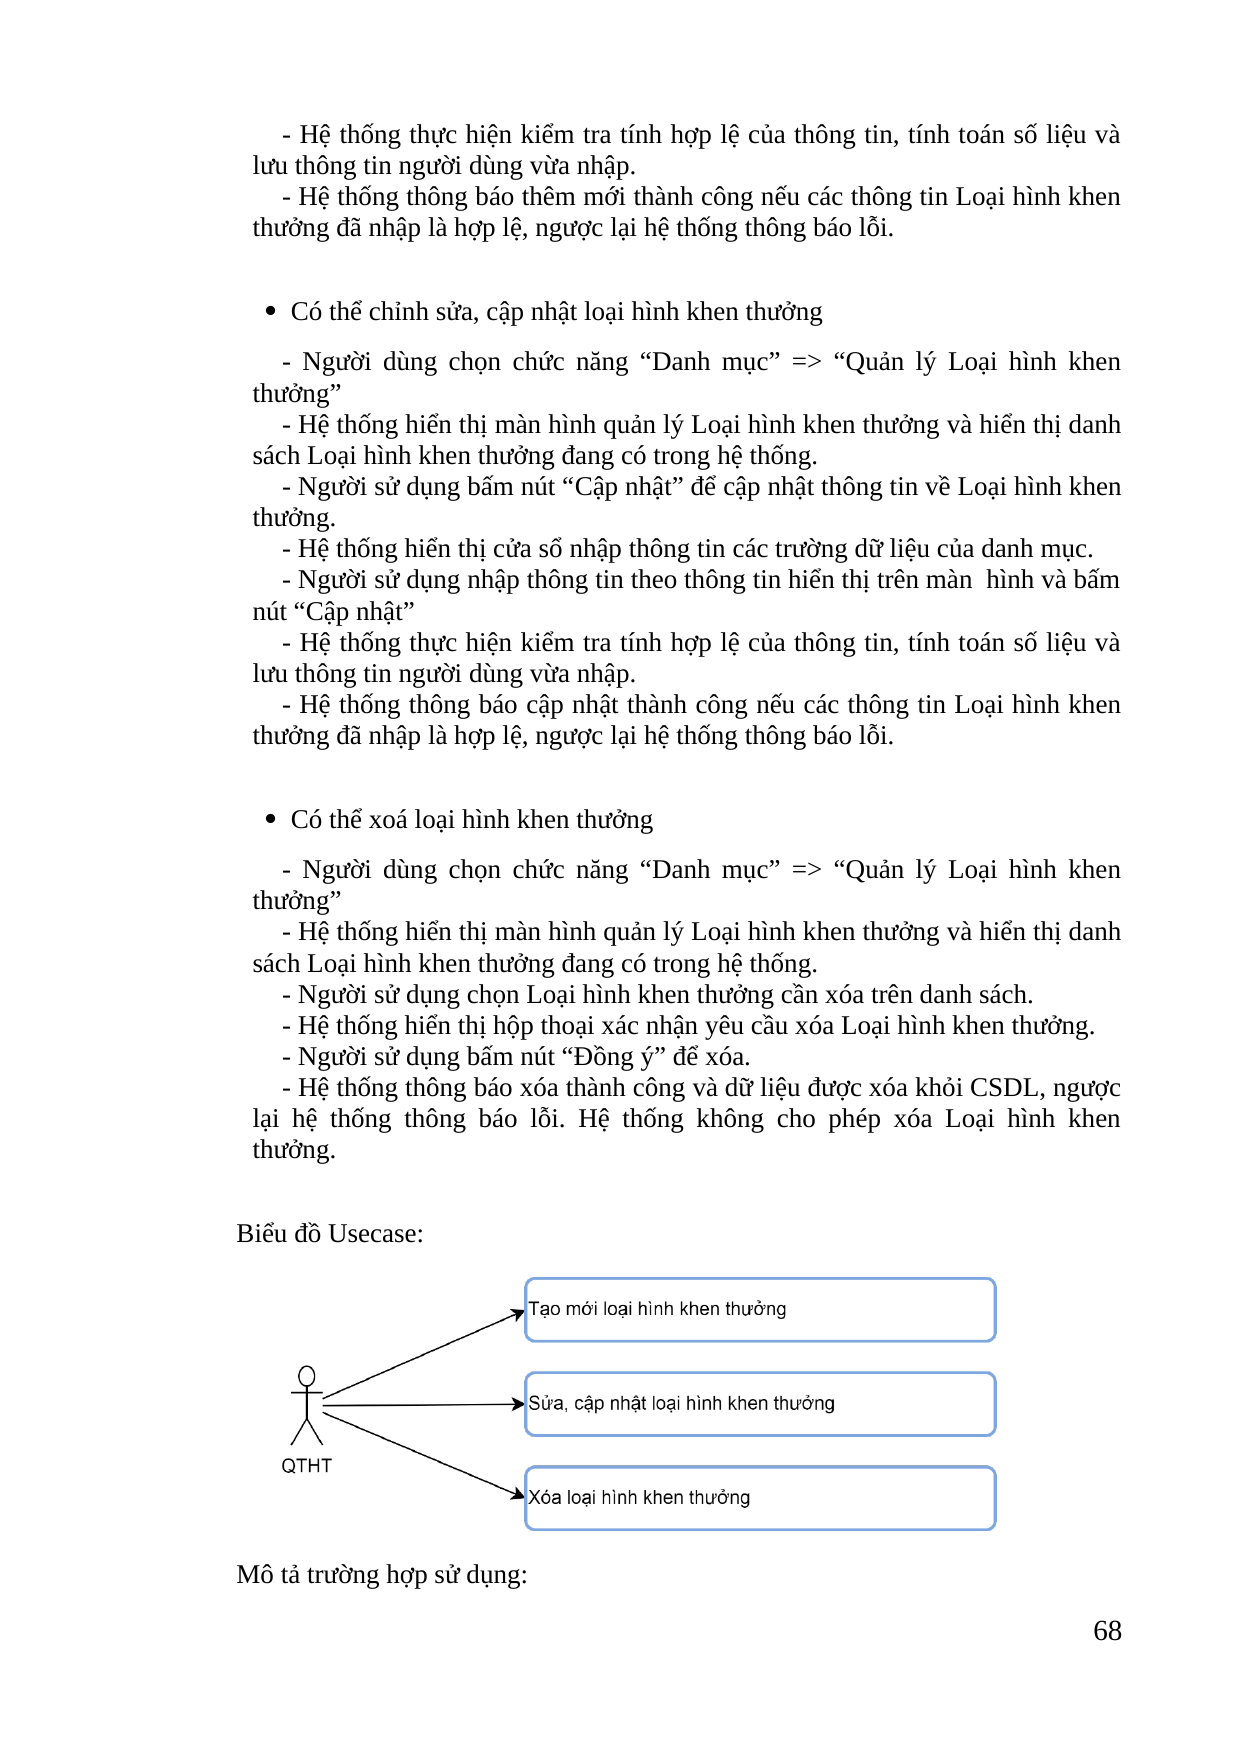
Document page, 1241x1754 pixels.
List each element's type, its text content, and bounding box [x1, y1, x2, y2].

list Có thể xoá loại hình khen thưởng [177, 803, 1122, 834]
list - Người dùng chọn chức năng “Danh mục” => “Quản lý Loại hình khen thưởng” [252, 346, 1122, 408]
list - Hệ thống thực hiện kiểm tra tính hợp lệ của thông tin, tính toán số liệu và lưu thông tin người dùng vừa nhập. [252, 626, 1122, 688]
list - Hệ thống hiển thị màn hình quản lý Loại hình khen thưởng và hiển thị danh sách Loại hình khen thưởng đang có trong hệ thống. [252, 916, 1122, 978]
list - Hệ thống hiển thị cửa sổ nhập thông tin các trường dữ liệu của danh mục. [252, 532, 1122, 563]
list - Hệ thống hiển thị màn hình quản lý Loại hình khen thưởng và hiển thị danh sách Loại hình khen thưởng đang có trong hệ thống. [252, 408, 1122, 470]
list - Người sử dụng bấm nút “Cập nhật” để cập nhật thông tin về Loại hình khen thưởng. [252, 470, 1122, 532]
text Biểu đồ Usecase: [177, 1217, 1122, 1249]
list Có thể chỉnh sửa, cập nhật loại hình khen thưởng [177, 296, 1122, 327]
list - Hệ thống thực hiện kiểm tra tính hợp lệ của thông tin, tính toán số liệu và lưu thông tin người dùng vừa nhập. [252, 118, 1122, 180]
text Mô tả trường hợp sử dụng: [177, 1558, 1122, 1589]
list - Hệ thống thông báo cập nhật thành công nếu các thông tin Loại hình khen thưởng đã nhập là hợp lệ, ngược lại hệ thống thông báo lỗi. [252, 688, 1122, 750]
picture [265, 1261, 1013, 1546]
list - Hệ thống thông báo xóa thành công và dữ liệu được xóa khỏi CSDL, ngược lại hệ thống thông báo lỗi. Hệ thống không cho phép xóa Loại hình khen thưởng. [252, 1071, 1122, 1165]
list - Người sử dụng chọn Loại hình khen thưởng cần xóa trên danh sách. [252, 978, 1122, 1009]
list - Hệ thống hiển thị hộp thoại xác nhận yêu cầu xóa Loại hình khen thưởng. [252, 1009, 1122, 1040]
list - Hệ thống thông báo thêm mới thành công nếu các thông tin Loại hình khen thưởng đã nhập là hợp lệ, ngược lại hệ thống thông báo lỗi. [252, 180, 1122, 243]
list - Người dùng chọn chức năng “Danh mục” => “Quản lý Loại hình khen thưởng” [252, 853, 1122, 916]
list - Người sử dụng nhập thông tin theo thông tin hiển thị trên màn hình và bấm nút “Cập nhật” [252, 563, 1122, 626]
list - Người sử dụng bấm nút “Đồng ý” để xóa. [252, 1040, 1122, 1071]
